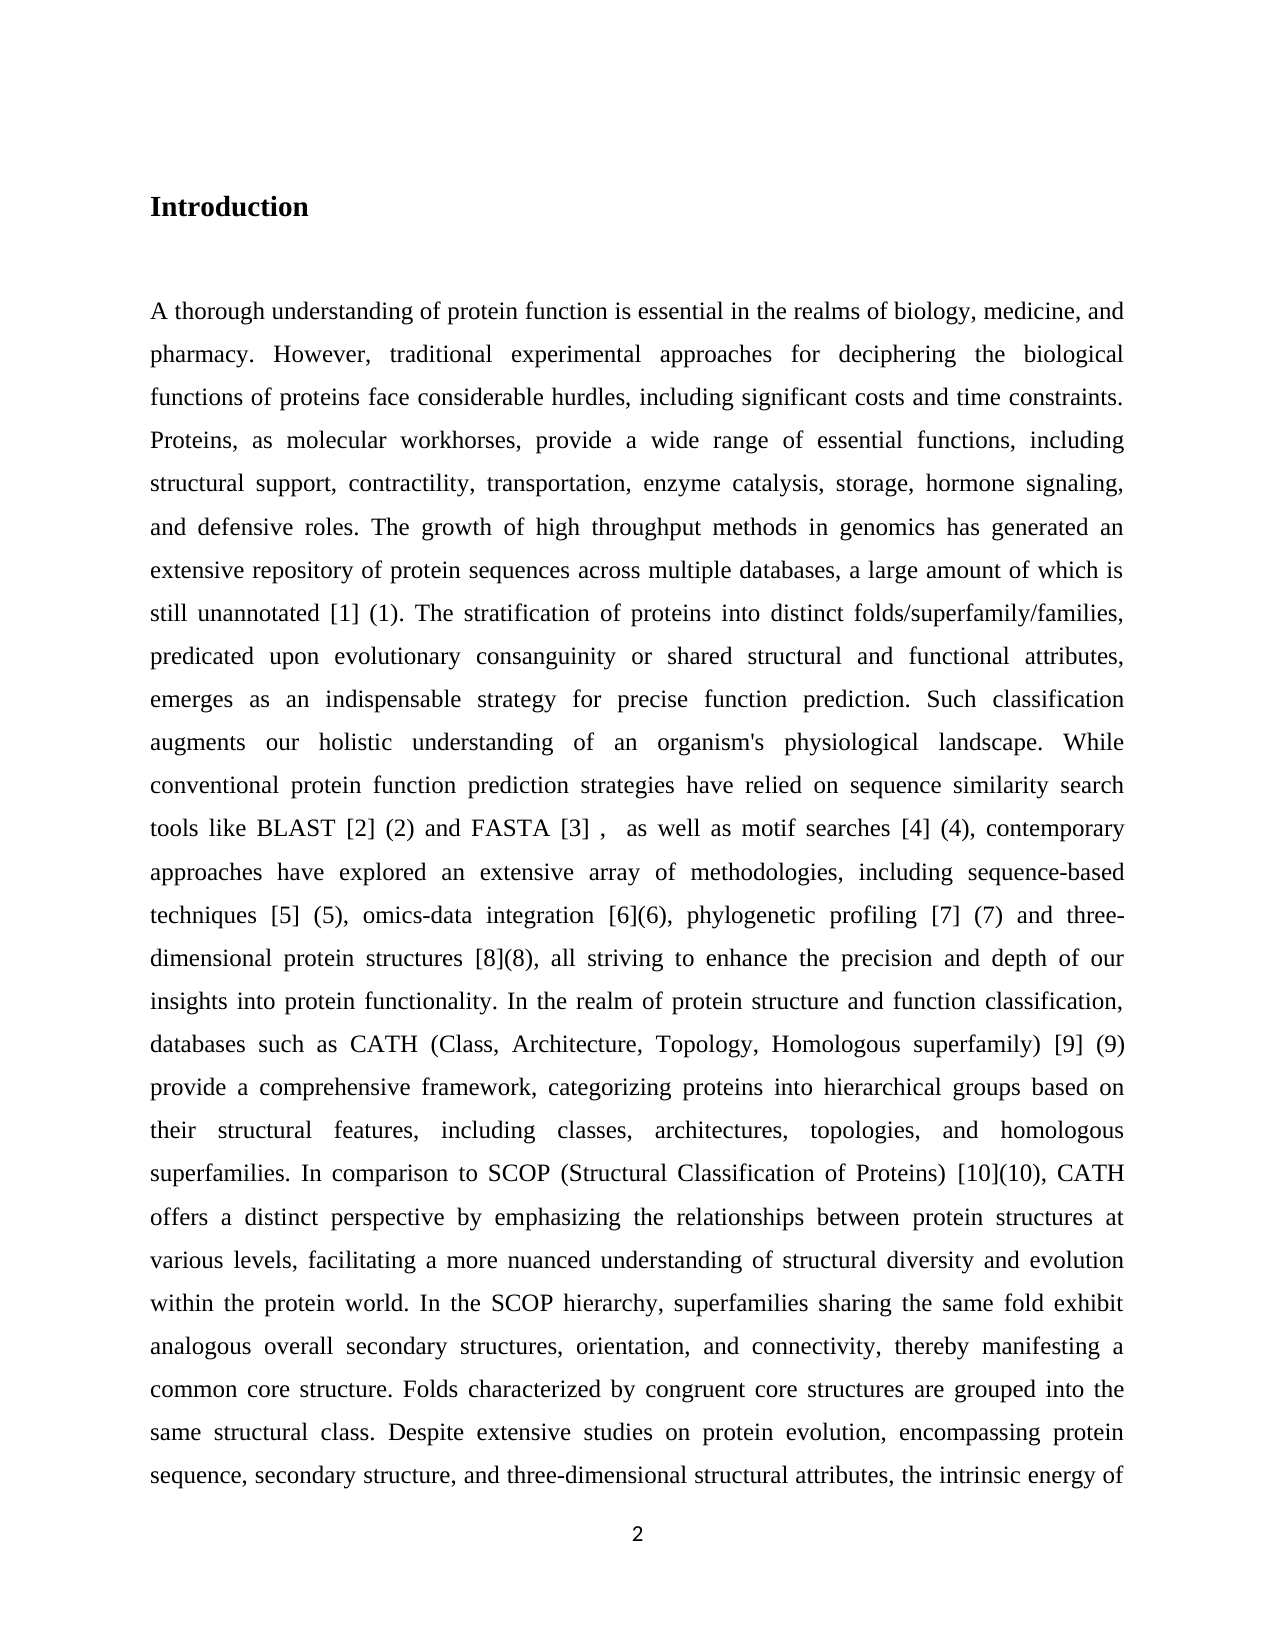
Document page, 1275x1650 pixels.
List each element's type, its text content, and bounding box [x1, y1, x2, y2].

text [150, 296, 1125, 1489]
text Introduction [150, 189, 1125, 223]
